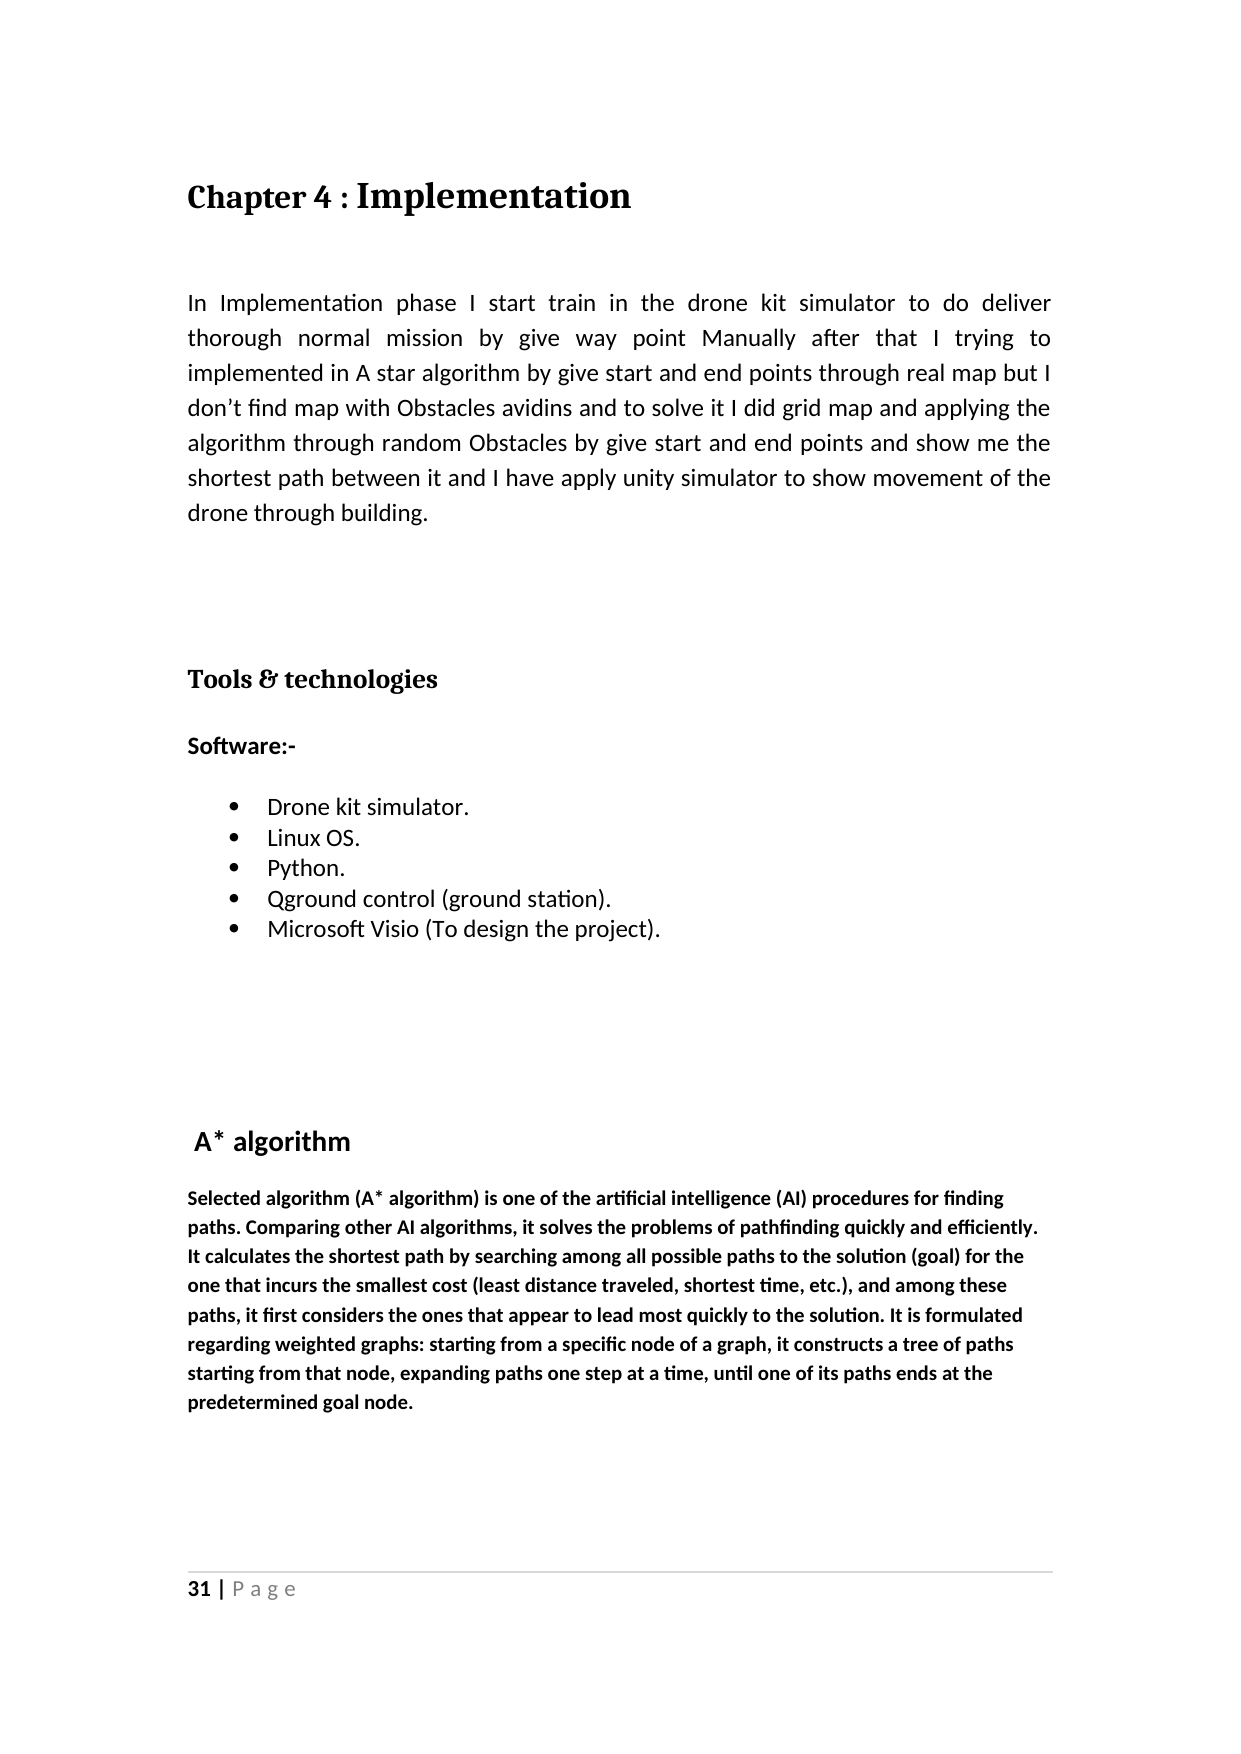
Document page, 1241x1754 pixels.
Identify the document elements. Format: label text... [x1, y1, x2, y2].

subtitle Tools & technologies [187, 664, 1053, 695]
list Linux OS. [229, 822, 1053, 852]
text Software:- [187, 730, 1053, 761]
list Qground control (ground station). [229, 883, 1053, 913]
text A* algorithm [187, 1123, 1053, 1159]
text In Implementation phase I start train in the drone kit simulator to do deliver thorough normal mission by give way point Manually after that I trying to implemented in A star algorithm by give start and end points through real map but I don’t find map with Obstacles avidins and to solve it I did grid map and applying the algorithm through random Obstacles by give start and end points and show me the shortest path between it and I have apply unity simulator to show movement of the drone through building. [187, 287, 1053, 527]
list Python. [229, 852, 1053, 883]
list Drone kit simulator. [229, 791, 1053, 822]
text Selected algorithm (A* algorithm) is one of the artificial intelligence (AI) procedures for finding paths. Comparing other AI algorithms, it solves the problems of pathfinding quickly and efficiently. It calculates the shortest path by searching among all possible paths to the solution (goal) for the one that incurs the smallest cost (least distance traveled, shortest time, etc.), and among these paths, it first considers the ones that appear to lead most quickly to the solution. It is formulated regarding weighted graphs: starting from a specific node of a graph, it constructs a tree of paths starting from that node, expanding paths one step at a time, until one of its paths ends at the predetermined goal node. [187, 1185, 1053, 1415]
subtitle Chapter 4 : Implementation [187, 175, 1053, 218]
list Microsoft Visio (To design the project). [229, 913, 1053, 944]
